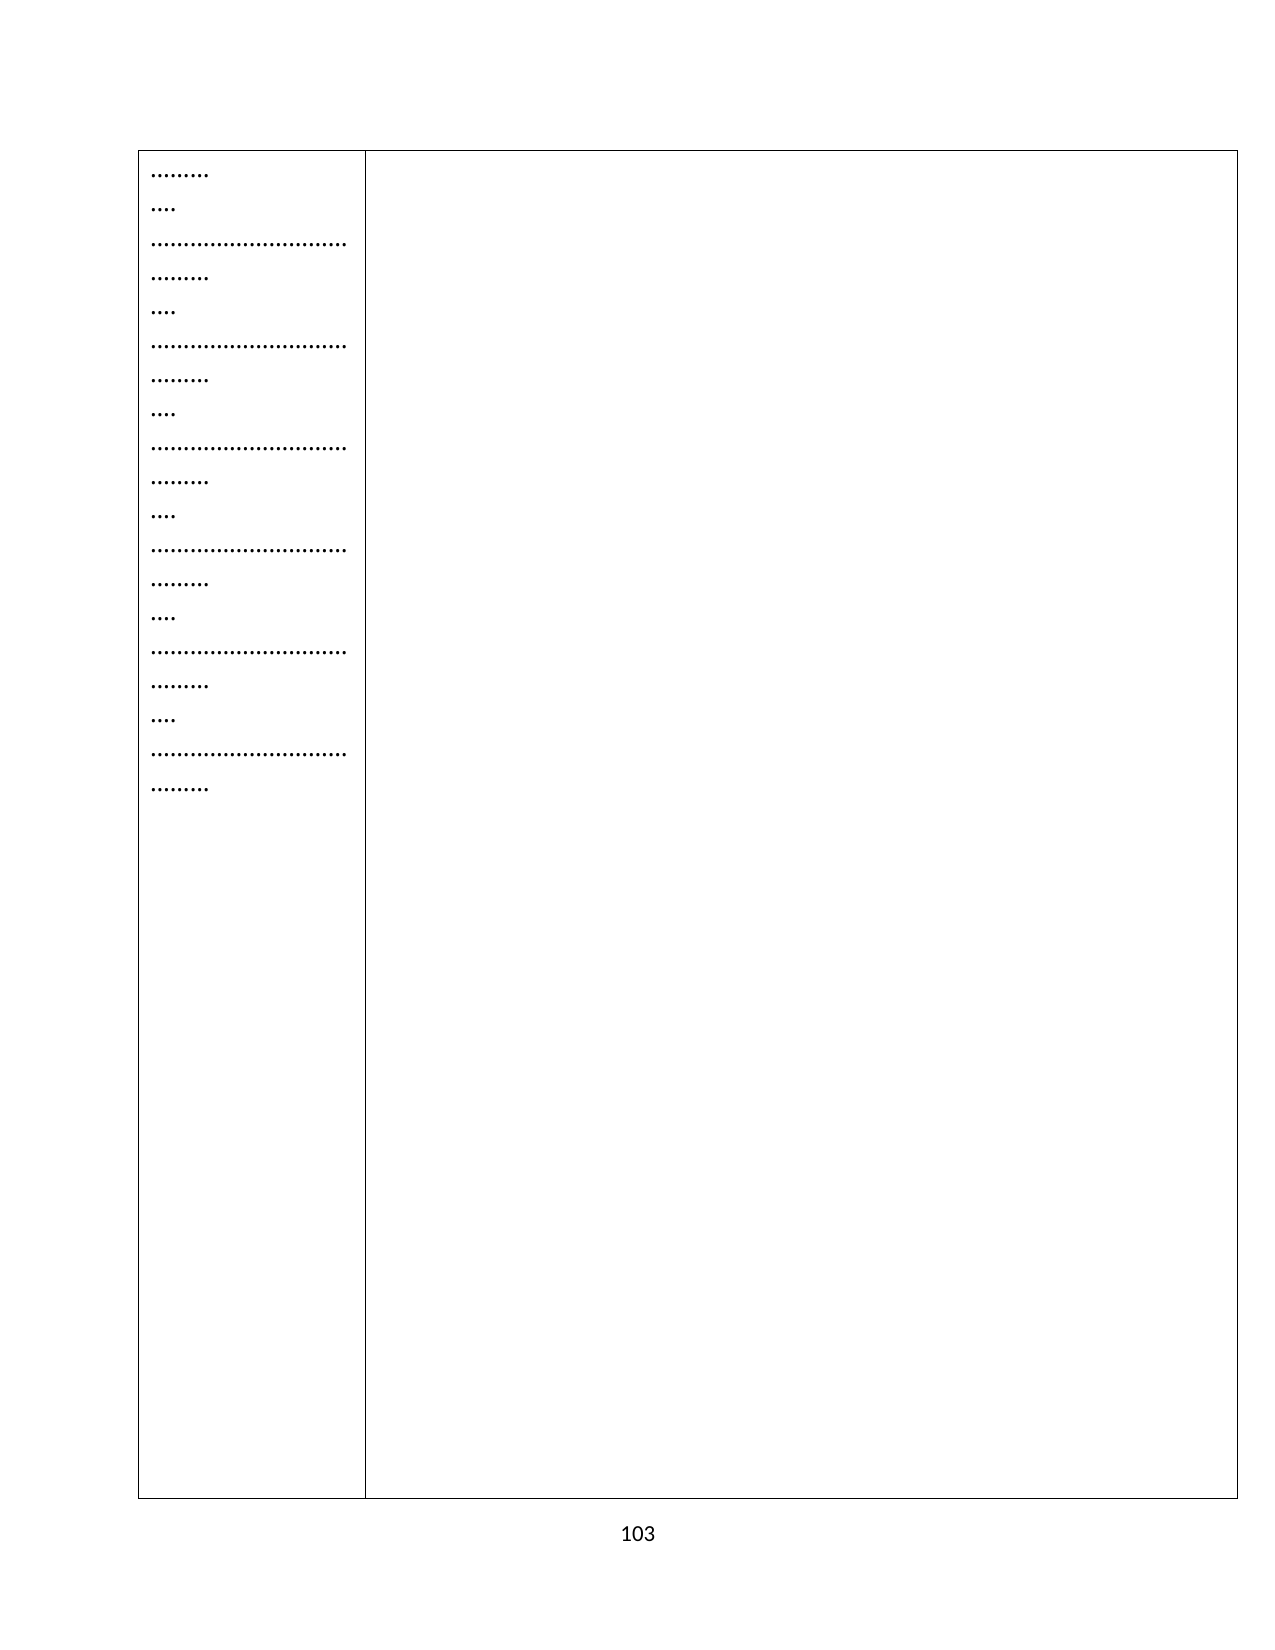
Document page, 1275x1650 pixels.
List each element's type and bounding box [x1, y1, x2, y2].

table_cell [366, 151, 1237, 1498]
